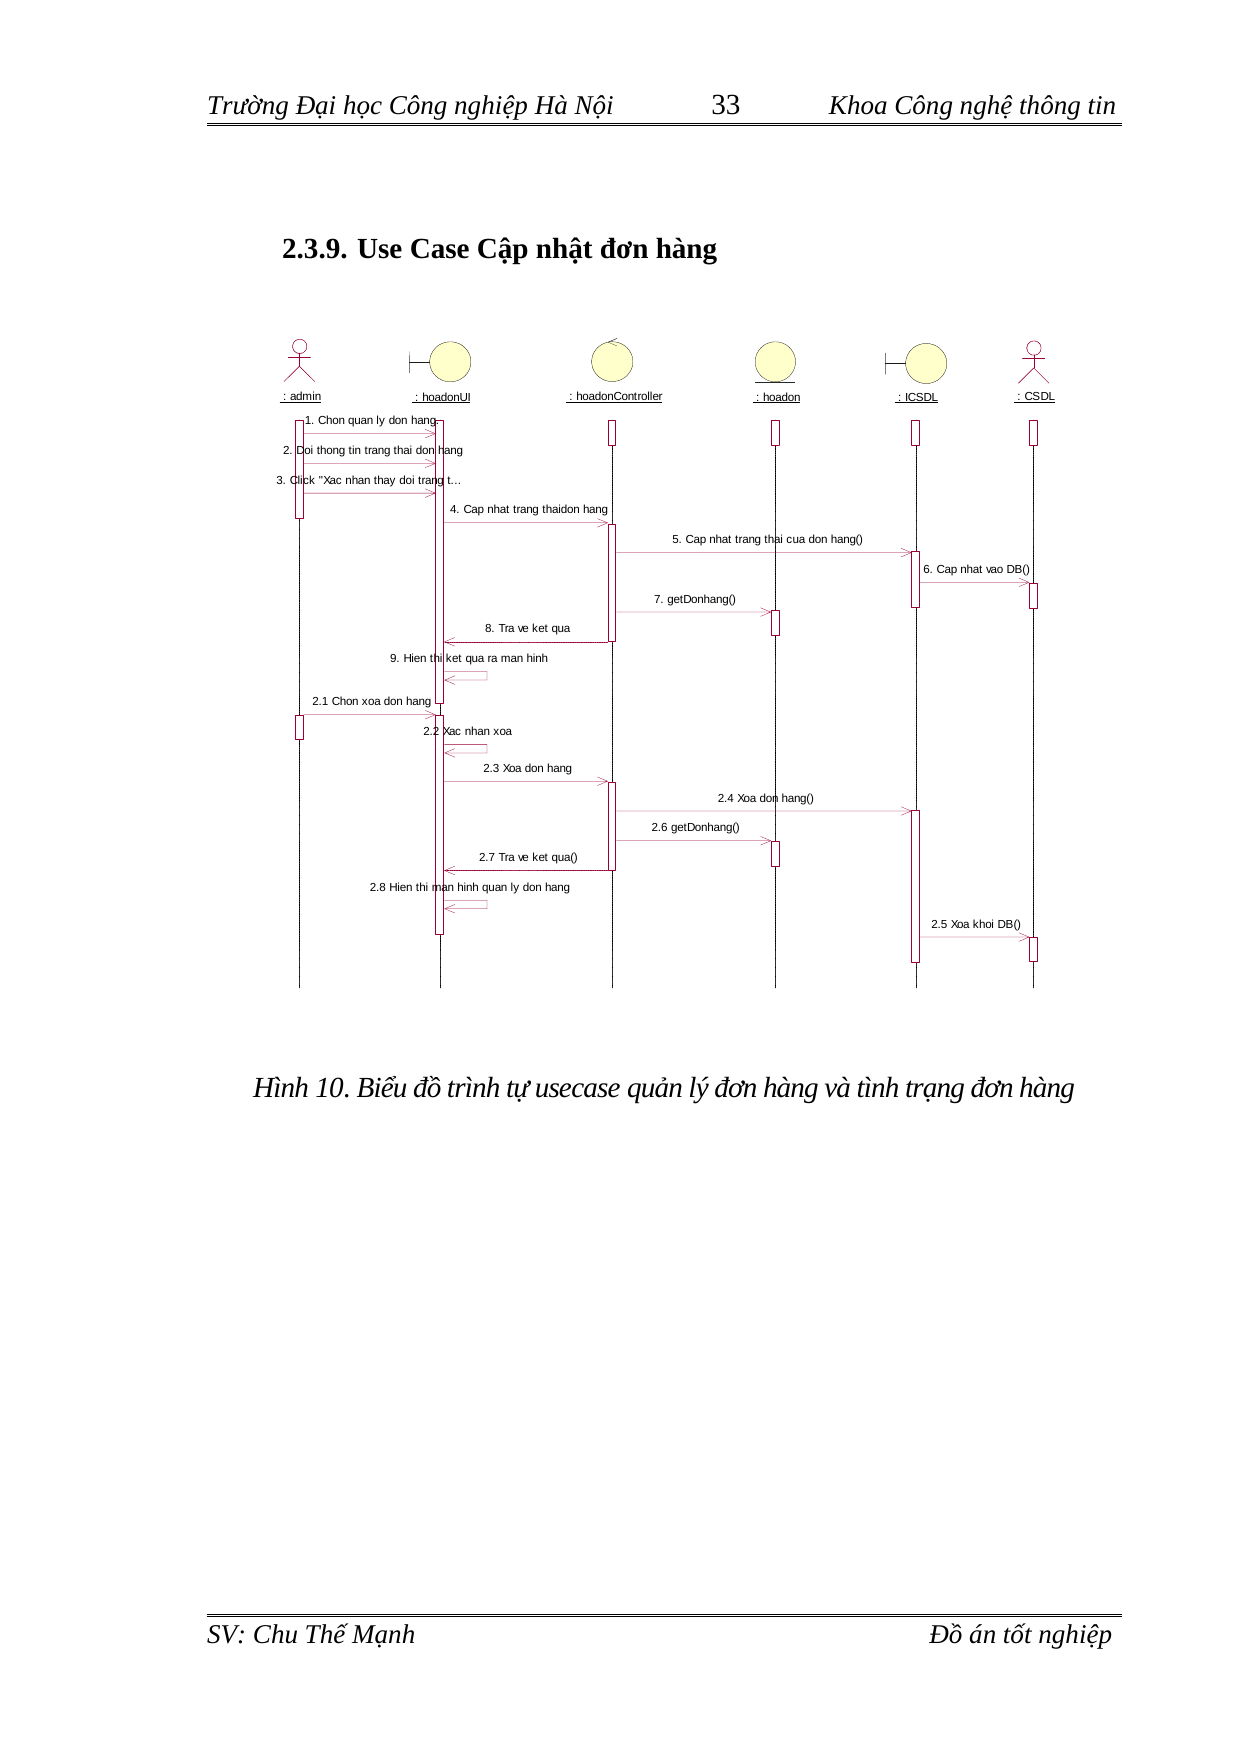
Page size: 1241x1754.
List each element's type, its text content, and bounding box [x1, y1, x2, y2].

list Use Case Cập nhật đơn hàng [282, 231, 1122, 264]
text Hình 10. Biểu đồ trình tự usecase quản lý đơn hàng và tình trạng đơn hàng [207, 1070, 1122, 1104]
